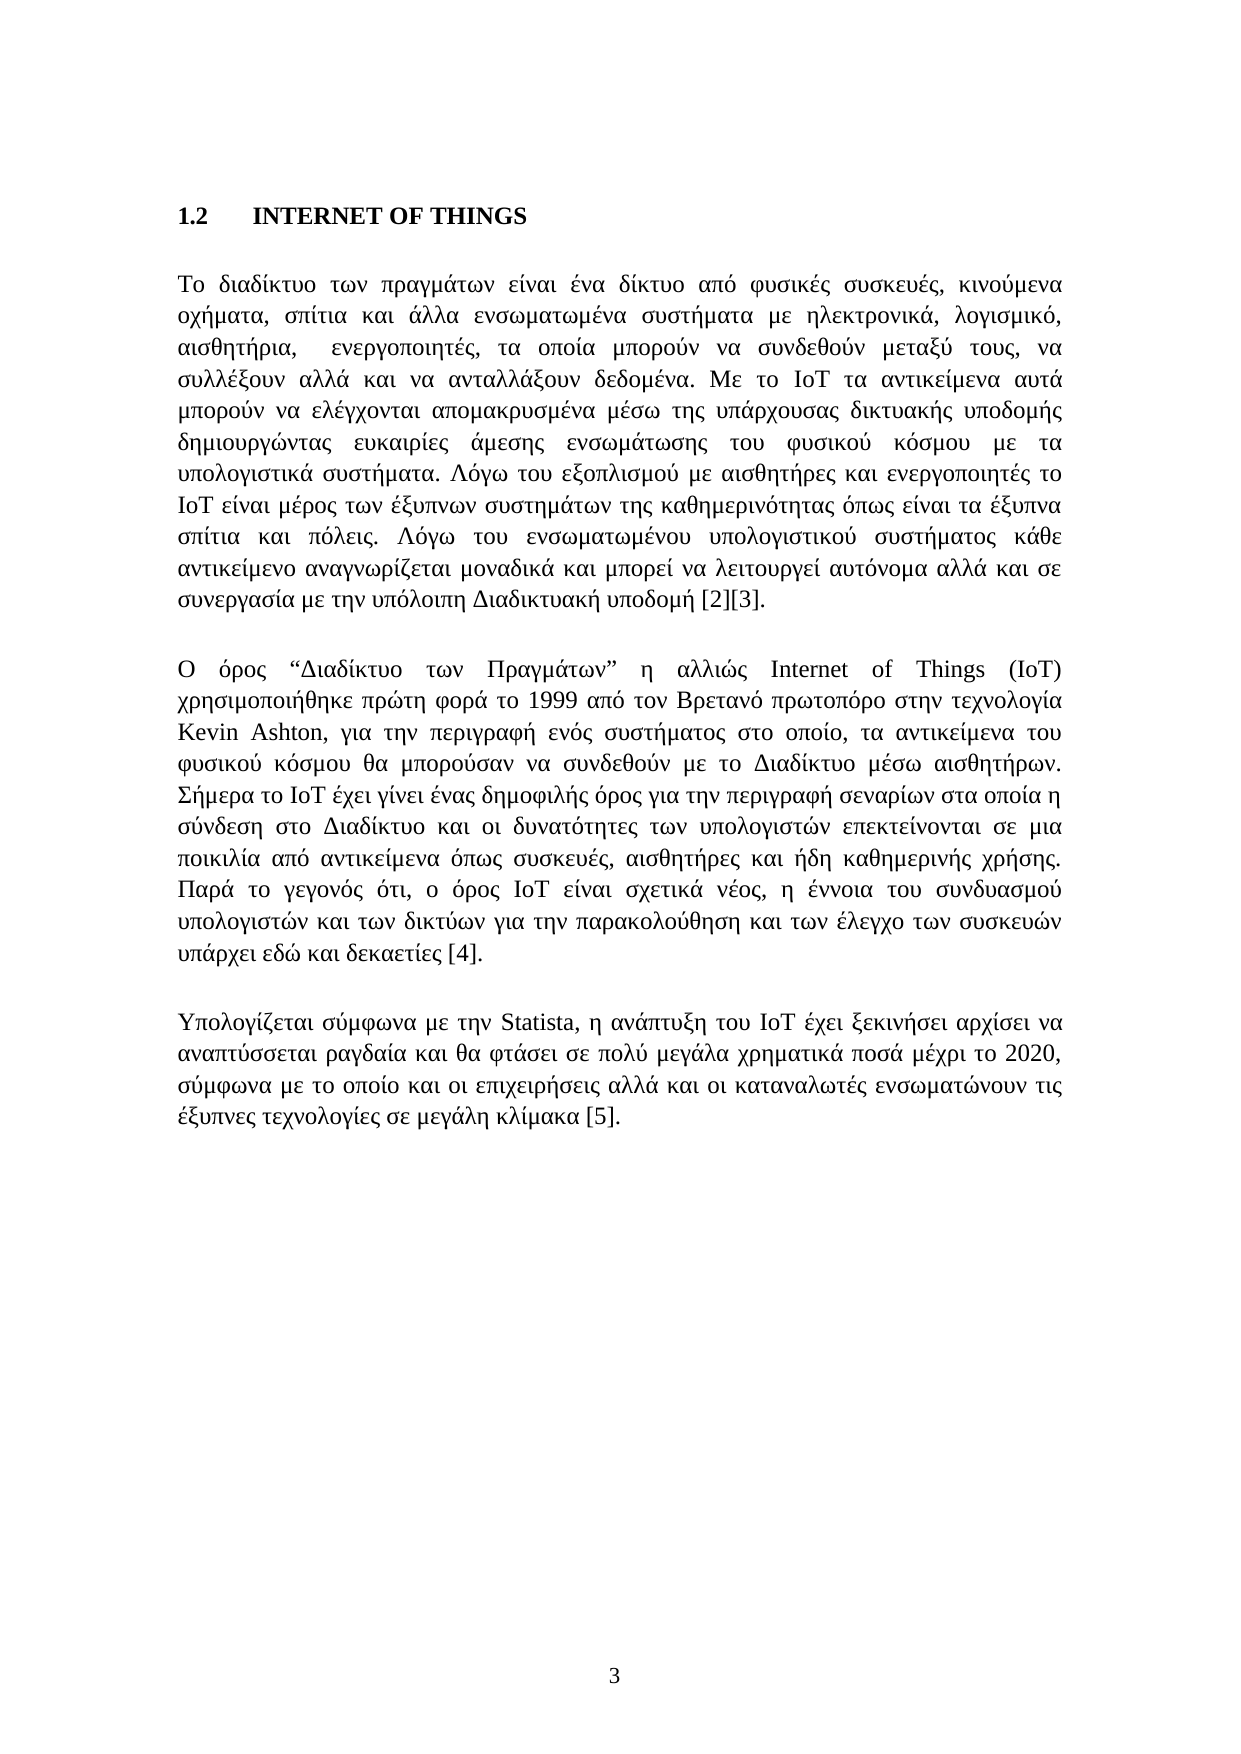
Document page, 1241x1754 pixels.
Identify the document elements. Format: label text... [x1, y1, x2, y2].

list INTERNET OF THINGS [177, 201, 1063, 229]
text Ο όρος “Διαδίκτυο των Πραγμάτων” η αλλιώς Internet of Things (IoT) χρησιμοποιήθηκε πρώτη φορά το 1999 από τον Βρετανό πρωτοπόρο στην τεχνολογία Kevin Ashton, για την περιγραφή ενός συστήματος στο οποίο, τα αντικείμενα του φυσικού κόσμου θα μπορούσαν να συνδεθούν με το Διαδίκτυο μέσω αισθητήρων. Σήμερα το IoT έχει γίνει ένας δημοφιλής όρος για την περιγραφή σεναρίων στα οποία η σύνδεση στο Διαδίκτυο και οι δυνατότητες των υπολογιστών επεκτείνονται σε μια ποικιλία από αντικείμενα όπως συσκευές, αισθητήρες και ήδη καθημερινής χρήσης. Παρά το γεγονός ότι, ο όρος IoT είναι σχετικά νέος, η έννοια του συνδυασμού υπολογιστών και των δικτύων για την παρακολούθηση και των έλεγχο των συσκευών υπάρχει εδώ και δεκαετίες [4]. [177, 654, 1063, 966]
text Υπολογίζεται σύμφωνα με την Statista, η ανάπτυξη του IoT έχει ξεκινήσει αρχίσει να αναπτύσσεται ραγδαία και θα φτάσει σε πολύ μεγάλα χρηματικά ποσά μέχρι το 2020, σύμφωνα με το οποίο και οι επιχειρήσεις αλλά και οι καταναλωτές ενσωματώνουν τις έξυπνες τεχνολογίες σε μεγάλη κλίμακα [5]. [177, 1007, 1063, 1130]
text Το διαδίκτυο των πραγμάτων είναι ένα δίκτυο από φυσικές συσκευές, κινούμενα οχήματα, σπίτια και άλλα ενσωματωμένα συστήματα με ηλεκτρονικά, λογισμικό, αισθητήρια, ενεργοποιητές, τα οποία μπορούν να συνδεθούν μεταξύ τους, να συλλέξουν αλλά και να ανταλλάξουν δεδομένα. Με το IoT τα αντικείμενα αυτά μπορούν να ελέγχονται απομακρυσμένα μέσω της υπάρχουσας δικτυακής υποδομής δημιουργώντας ευκαιρίες άμεσης ενσωμάτωσης του φυσικού κόσμου με τα υπολογιστικά συστήματα. Λόγω του εξοπλισμού με αισθητήρες και ενεργοποιητές το IoT είναι μέρος των έξυπνων συστημάτων της καθημερινότητας όπως είναι τα έξυπνα σπίτια και πόλεις. Λόγω του ενσωματωμένου υπολογιστικού συστήματος κάθε αντικείμενο αναγνωρίζεται μοναδικά και μπορεί να λειτουργεί αυτόνομα αλλά και σε συνεργασία με την υπόλοιπη Διαδικτυακή υποδομή [2][3]. [177, 269, 1063, 613]
